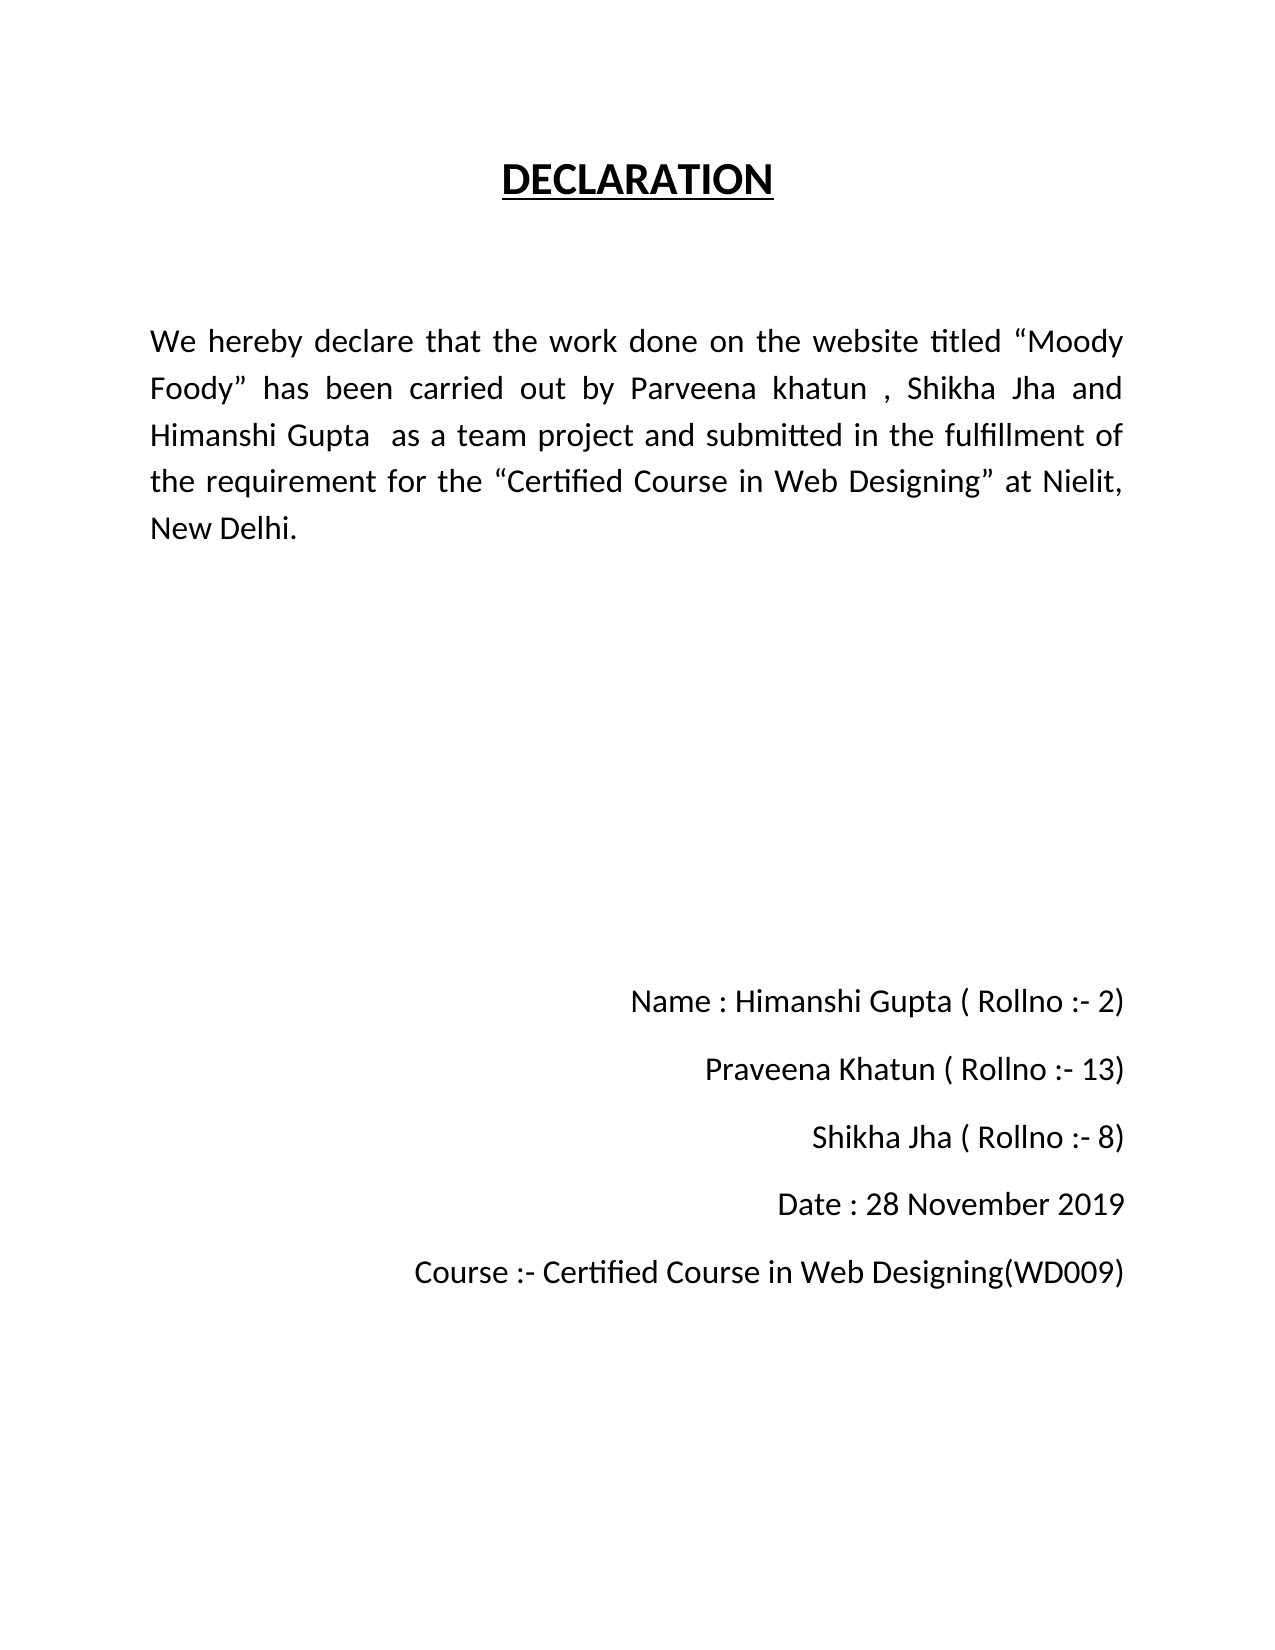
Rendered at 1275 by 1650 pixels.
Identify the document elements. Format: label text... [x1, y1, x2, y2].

text DECLARATION [150, 150, 1125, 206]
text Name : Himanshi Gupta ( Rollno :- 2) [150, 981, 1125, 1021]
text Praveena Khatun ( Rollno :- 13) [150, 1048, 1125, 1089]
text Course :- Certified Course in Web Designing(WD009) [150, 1251, 1125, 1292]
text We hereby declare that the work done on the website titled “Moody Foody” has been carried out by Parveena khatun , Shikha Jha and Himanshi Gupta as a team project and submitted in the fulfillment of the requirement for the “Certified Course in Web Designing” at Nielit, New Delhi. [150, 320, 1125, 548]
text Shikha Jha ( Rollno :- 8) [150, 1116, 1125, 1156]
text Date : 28 November 2019 [150, 1183, 1125, 1224]
